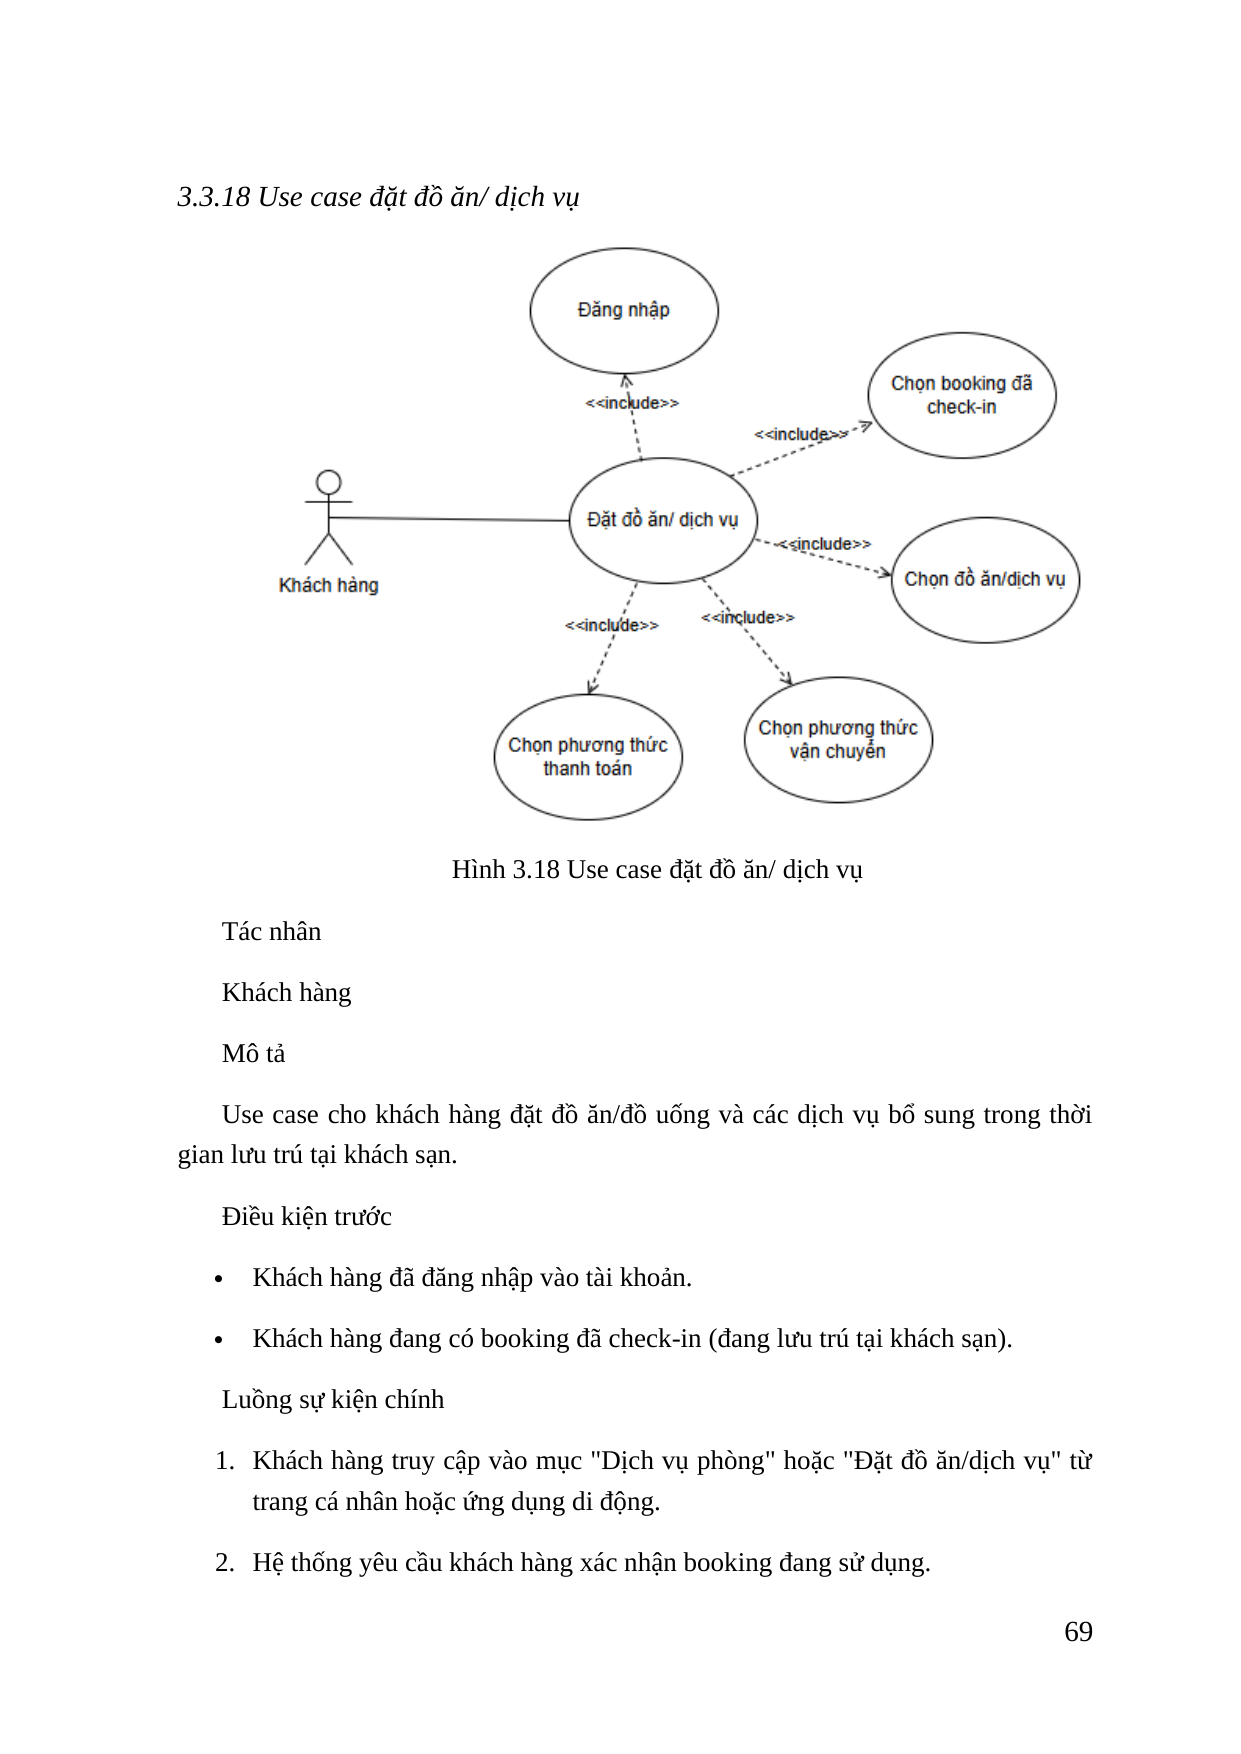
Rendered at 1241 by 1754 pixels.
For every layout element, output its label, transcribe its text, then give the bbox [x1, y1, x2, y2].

list Khách hàng đang có booking đã check-in (đang lưu trú tại khách sạn). [215, 1322, 1093, 1353]
text Mô tả [177, 1037, 1093, 1068]
text Luồng sự kiện chính [177, 1383, 1093, 1414]
text Hình 3.18 Use case đặt đồ ăn/ dịch vụ [177, 853, 1093, 884]
text Điều kiện trước [177, 1199, 1093, 1231]
text Khách hàng [177, 976, 1093, 1007]
text Use case đặt đồ ăn/ dịch vụ [177, 179, 1122, 213]
list Khách hàng truy cập vào mục "Dịch vụ phòng" hoặc "Đặt đồ ăn/dịch vụ" từ trang cá nhân hoặc ứng dụng di động. [215, 1444, 1093, 1516]
picture [225, 229, 1090, 824]
text Use case cho khách hàng đặt đồ ăn/đồ uống và các dịch vụ bổ sung trong thời gian lưu trú tại khách sạn. [177, 1098, 1093, 1169]
text Tác nhân [177, 914, 1093, 946]
list Hệ thống yêu cầu khách hàng xác nhận booking đang sử dụng. [215, 1546, 1093, 1577]
list Khách hàng đã đăng nhập vào tài khoản. [215, 1261, 1093, 1292]
